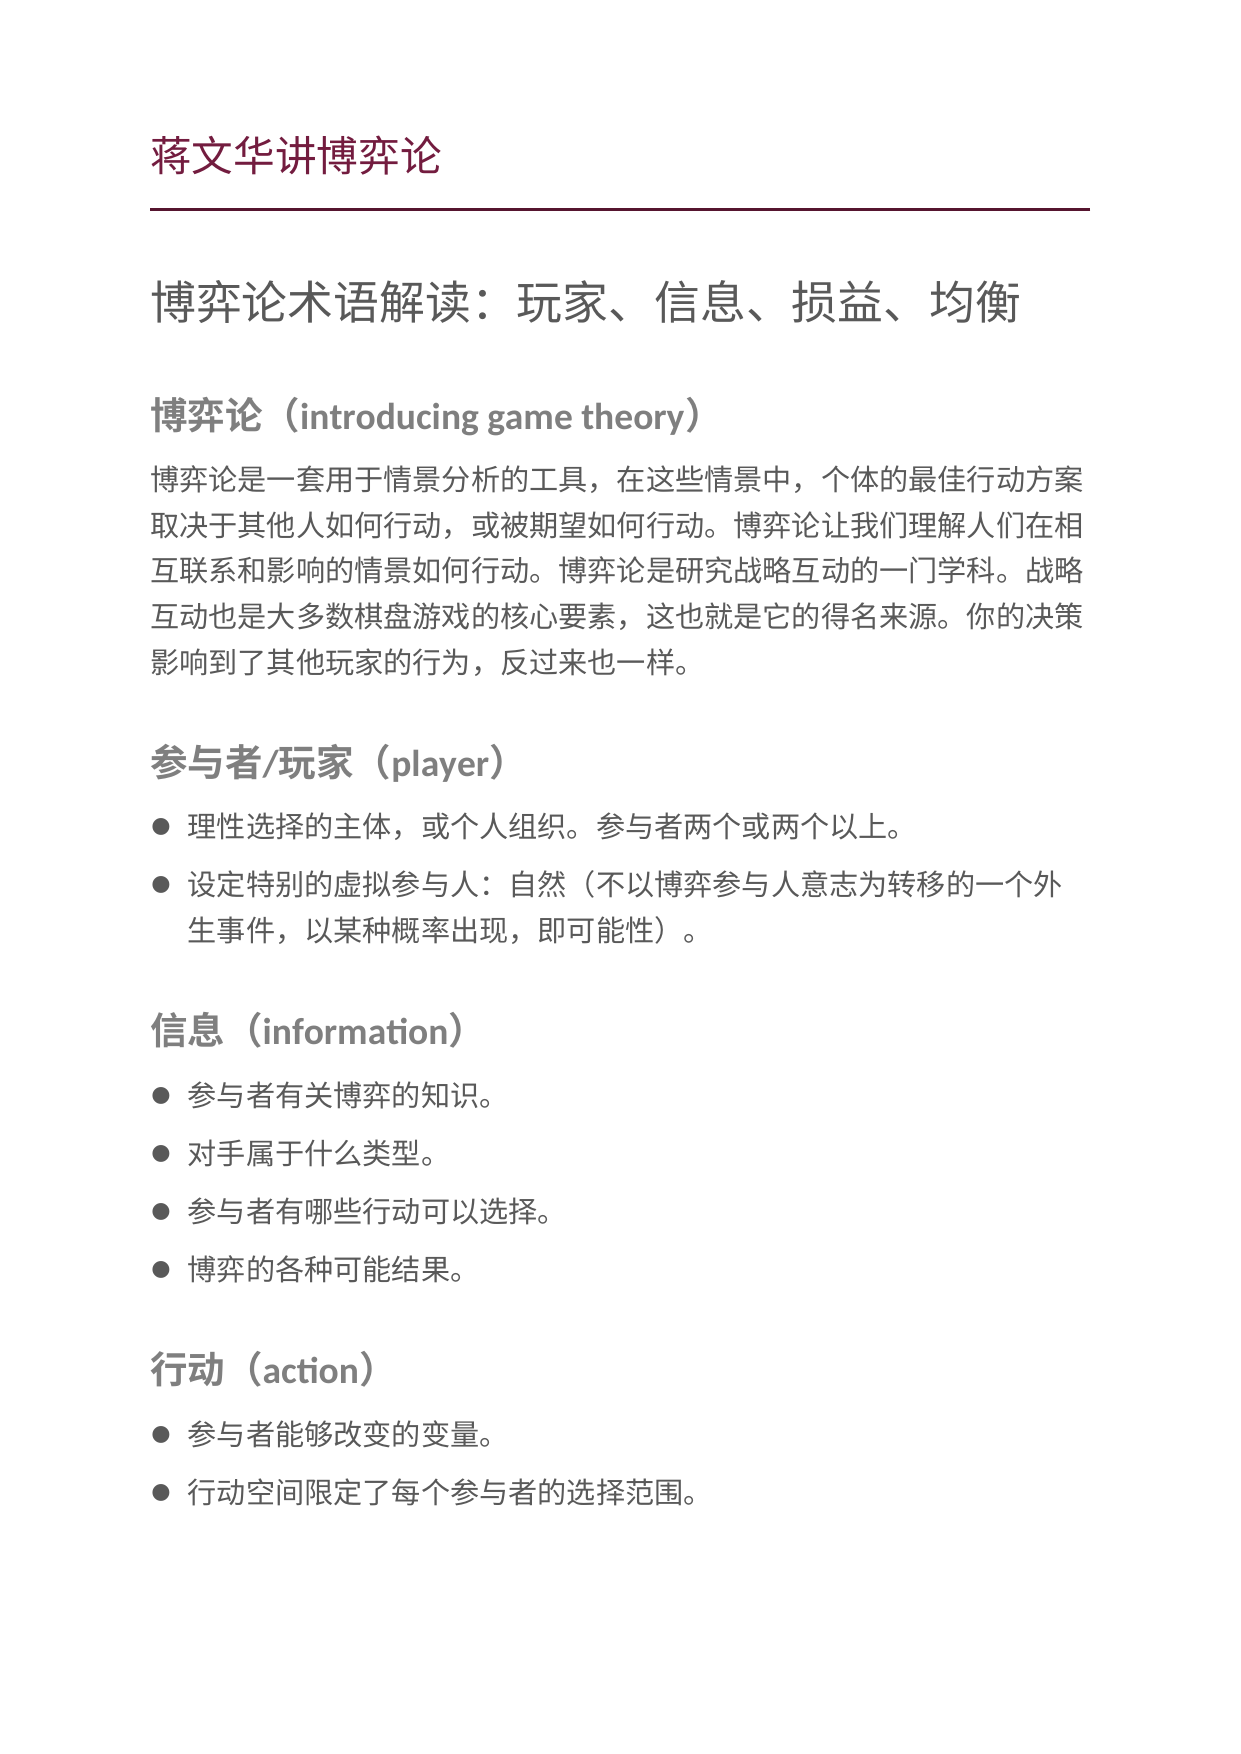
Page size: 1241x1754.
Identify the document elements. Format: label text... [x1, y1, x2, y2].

subtitle 行动（action） [150, 1340, 1090, 1394]
list 理性选择的主体，或个人组织。参与者两个或两个以上。 [150, 804, 1090, 846]
subtitle 参与者/玩家（player） [150, 733, 1090, 787]
list 参与者能够改变的变量。 [150, 1411, 1090, 1453]
text 博弈论是一套用于情景分析的工具，在这些情景中，个体的最佳行动方案取决于其他人如何行动，或被期望如何行动。博弈论让我们理解人们在相互联系和影响的情景如何行动。博弈论是研究战略互动的一门学科。战略互动也是大多数棋盘游戏的核心要素，这也就是它的得名来源。你的决策影响到了其他玩家的行为，反过来也一样。 [150, 457, 1090, 681]
list 参与者有哪些行动可以选择。 [150, 1188, 1090, 1231]
subtitle 蒋文华讲博弈论 [150, 123, 1090, 208]
list 对手属于什么类型。 [150, 1130, 1090, 1172]
list 设定特别的虚拟参与人：自然（不以博弈参与人意志为转移的一个外生事件，以某种概率出现，即可能性）。 [150, 862, 1090, 950]
list 行动空间限定了每个参与者的选择范围。 [150, 1469, 1090, 1511]
list 参与者有关博弈的知识。 [150, 1072, 1090, 1114]
subtitle 信息（information） [150, 1001, 1090, 1055]
list 博弈的各种可能结果。 [150, 1246, 1090, 1289]
list 博弈论术语解读：玩家、信息、损益、均衡 [150, 266, 1090, 332]
subtitle 博弈论（introducing game theory） [150, 386, 1090, 440]
